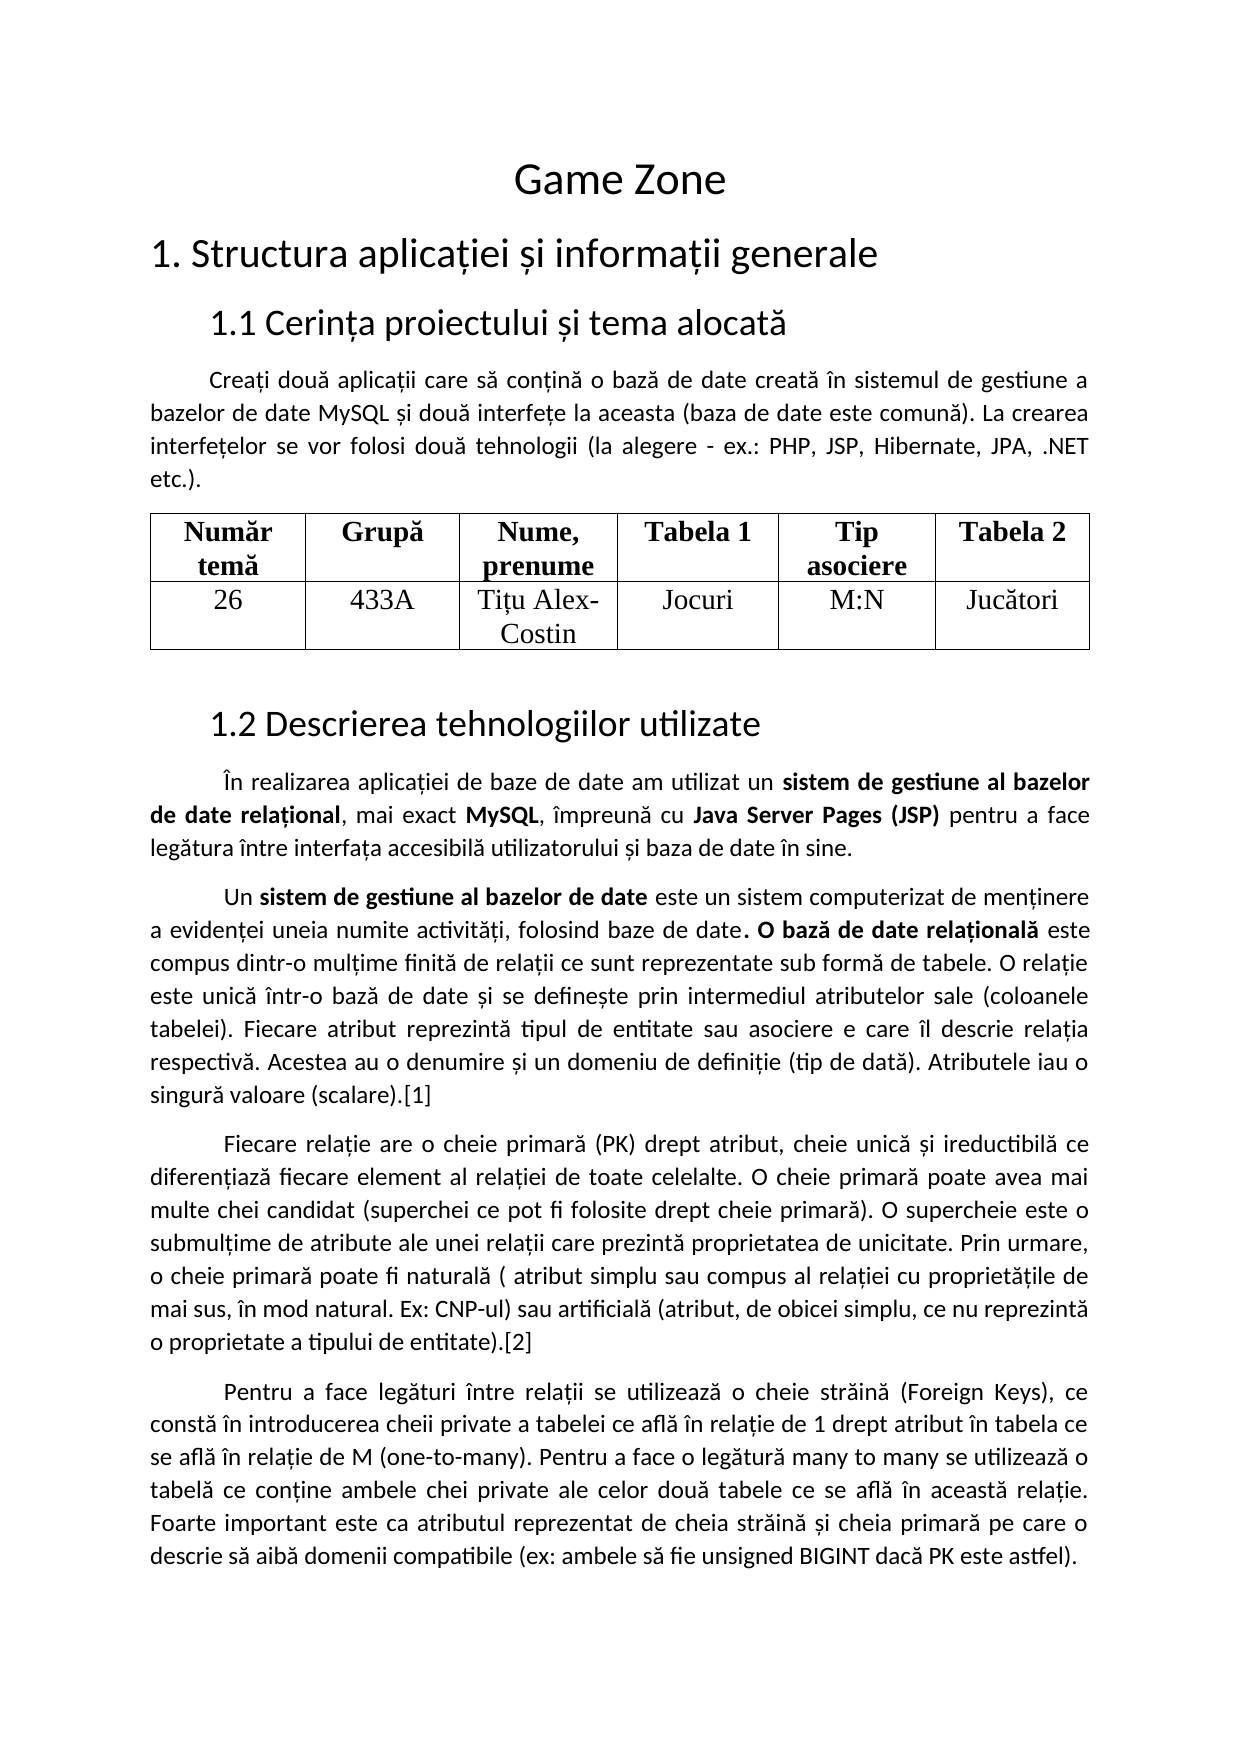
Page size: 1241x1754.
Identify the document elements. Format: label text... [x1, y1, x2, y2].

table_cell 433A [306, 582, 459, 649]
text 1.2 Descrierea tehnologiilor utilizate [150, 700, 1090, 746]
table_header Tabela 1 [618, 514, 778, 581]
text 1.1 Cerința proiectului și tema alocată [150, 298, 1090, 344]
table_cell Jocuri [618, 582, 778, 649]
table_header Tip asociere [779, 514, 935, 581]
text Un sistem de gestiune al bazelor de date este un sistem computerizat de menținere a evidenței uneia numite activități, folosind baze de date. O bază de date relațională este compus dintr-o mulțime finită de relații ce sunt reprezentate sub formă de tabele. O relație este unică într-o bază de date și se definește prin intermediul atributelor sale (coloanele tabelei). Fiecare atribut reprezintă tipul de entitate sau asociere e care îl descrie relația respectivă. Acestea au o denumire și un domeniu de definiție (tip de dată). Atributele iau o singură valoare (scalare).[1] [150, 881, 1090, 1109]
table_cell Tițu Alex-Costin [460, 582, 617, 649]
table_cell 26 [151, 582, 305, 649]
table_cell M:N [779, 582, 935, 649]
table_header Nume, prenume [460, 514, 617, 581]
text Game Zone [150, 150, 1090, 206]
text 1. Structura aplicației și informații generale [150, 227, 1090, 278]
table_header Număr temă [151, 514, 305, 581]
text Creați două aplicații care să conțină o bază de date creată în sistemul de gestiune a bazelor de date MySQL și două interfețe la aceasta (baza de date este comună). La crearea interfețelor se vor folosi două tehnologii (la alegere - ex.: PHP, JSP, Hibernate, JPA, .NET etc.). [150, 365, 1090, 494]
text În realizarea aplicației de baze de date am utilizat un sistem de gestiune al bazelor de date relațional, mai exact MySQL, împreună cu Java Server Pages (JSP) pentru a face legătura între interfața accesibilă utilizatorului și baza de date în sine. [150, 766, 1090, 862]
text Fiecare relație are o cheie primară (PK) drept atribut, cheie unică și ireductibilă ce diferențiază fiecare element al relației de toate celelalte. O cheie primară poate avea mai multe chei candidat (superchei ce pot fi folosite drept cheie primară). O supercheie este o submulțime de atribute ale unei relații care prezintă proprietatea de unicitate. Prin urmare, o cheie primară poate fi naturală ( atribut simplu sau compus al relației cu proprietățile de mai sus, în mod natural. Ex: CNP-ul) sau artificială (atribut, de obicei simplu, ce nu reprezintă o proprietate a tipului de entitate).[2] [150, 1128, 1090, 1357]
table_cell Jucători [936, 582, 1089, 649]
text Pentru a face legături între relații se utilizează o cheie străină (Foreign Keys), ce constă în introducerea cheii private a tabelei ce află în relație de 1 drept atribut în tabela ce se află în relație de M (one-to-many). Pentru a face o legătură many to many se utilizează o tabelă ce conține ambele chei private ale celor două tabele ce se află în această relație. Foarte important este ca atributul reprezentat de cheia străină și cheia primară pe care o descrie să aibă domenii compatibile (ex: ambele să fie unsigned BIGINT dacă PK este astfel). [150, 1376, 1090, 1571]
table_header Grupă [306, 514, 459, 581]
table_header Tabela 2 [936, 514, 1089, 581]
